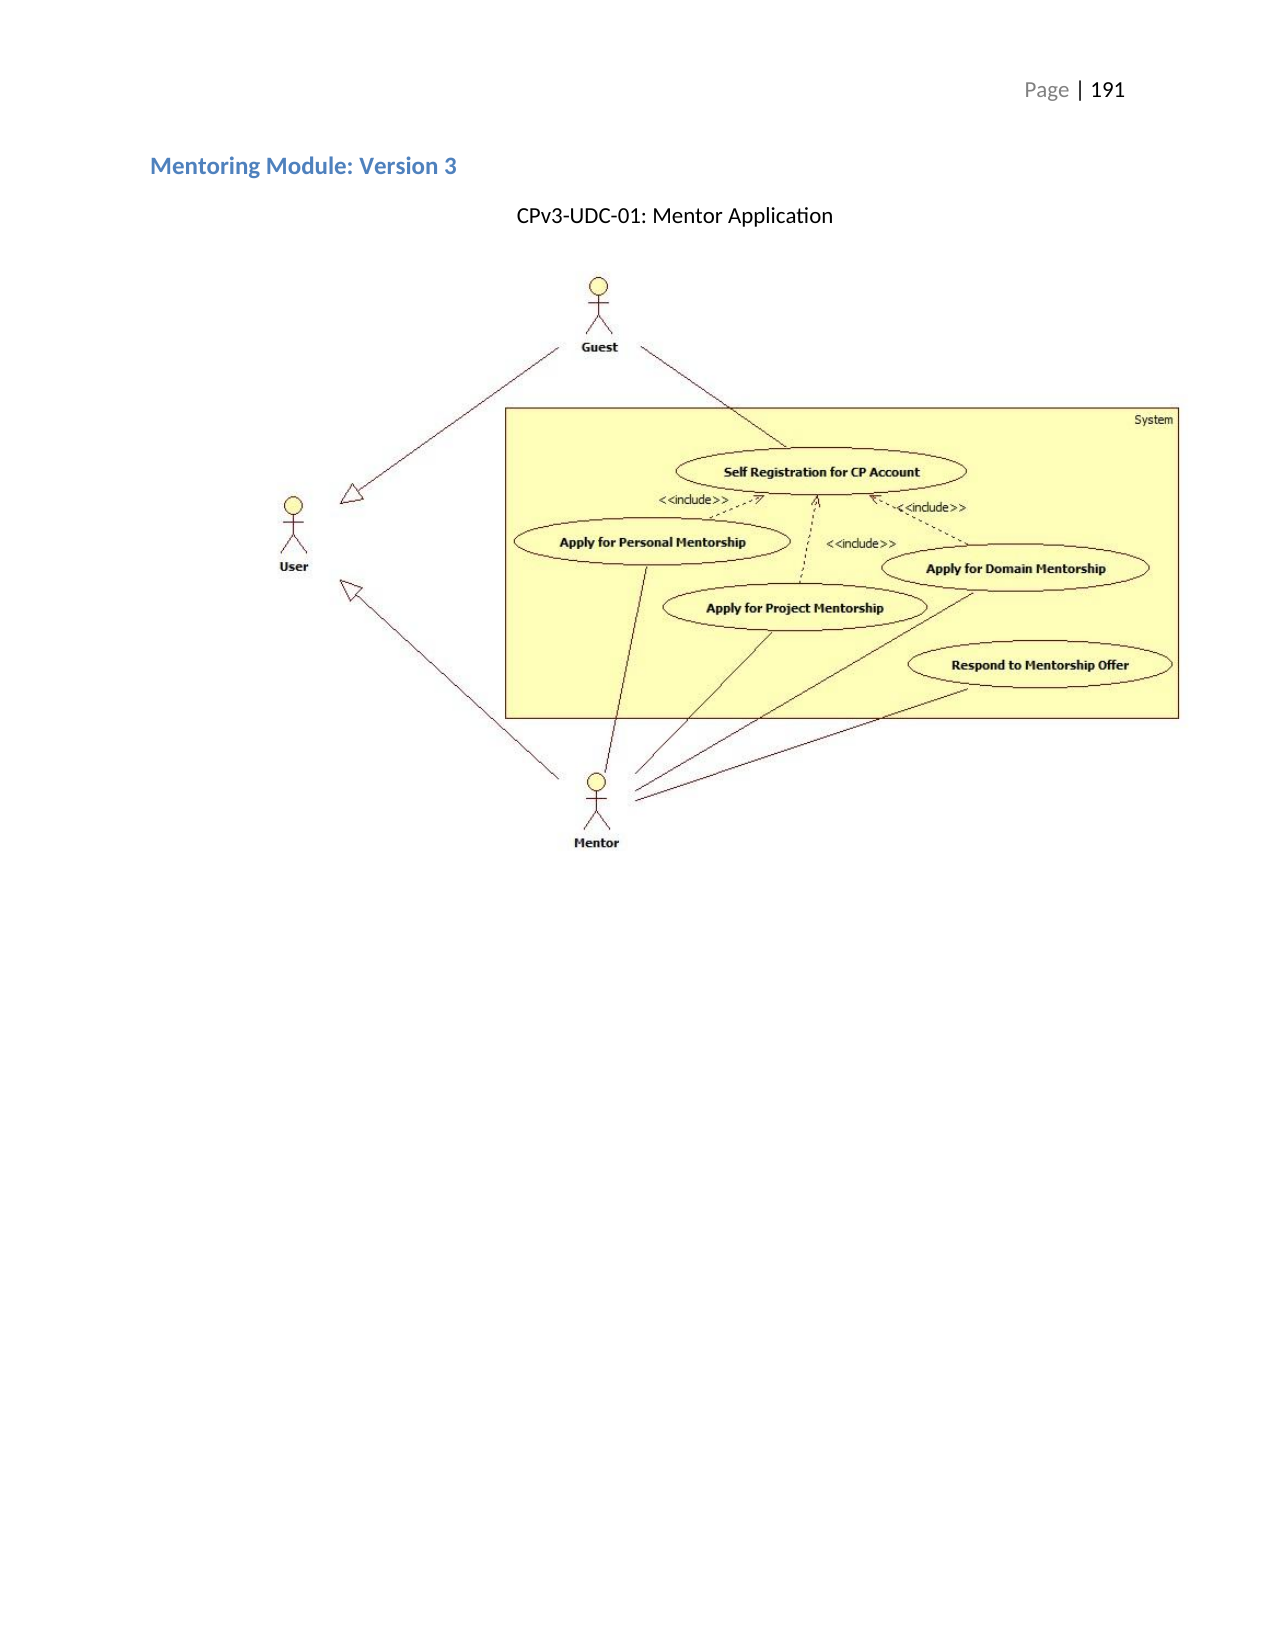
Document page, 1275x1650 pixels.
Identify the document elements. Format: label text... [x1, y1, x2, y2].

subtitle CPv3-UDC-01: Mentor Application [225, 201, 1125, 229]
text Mentoring Module: Version 3 [150, 150, 1125, 181]
picture [225, 254, 1200, 878]
